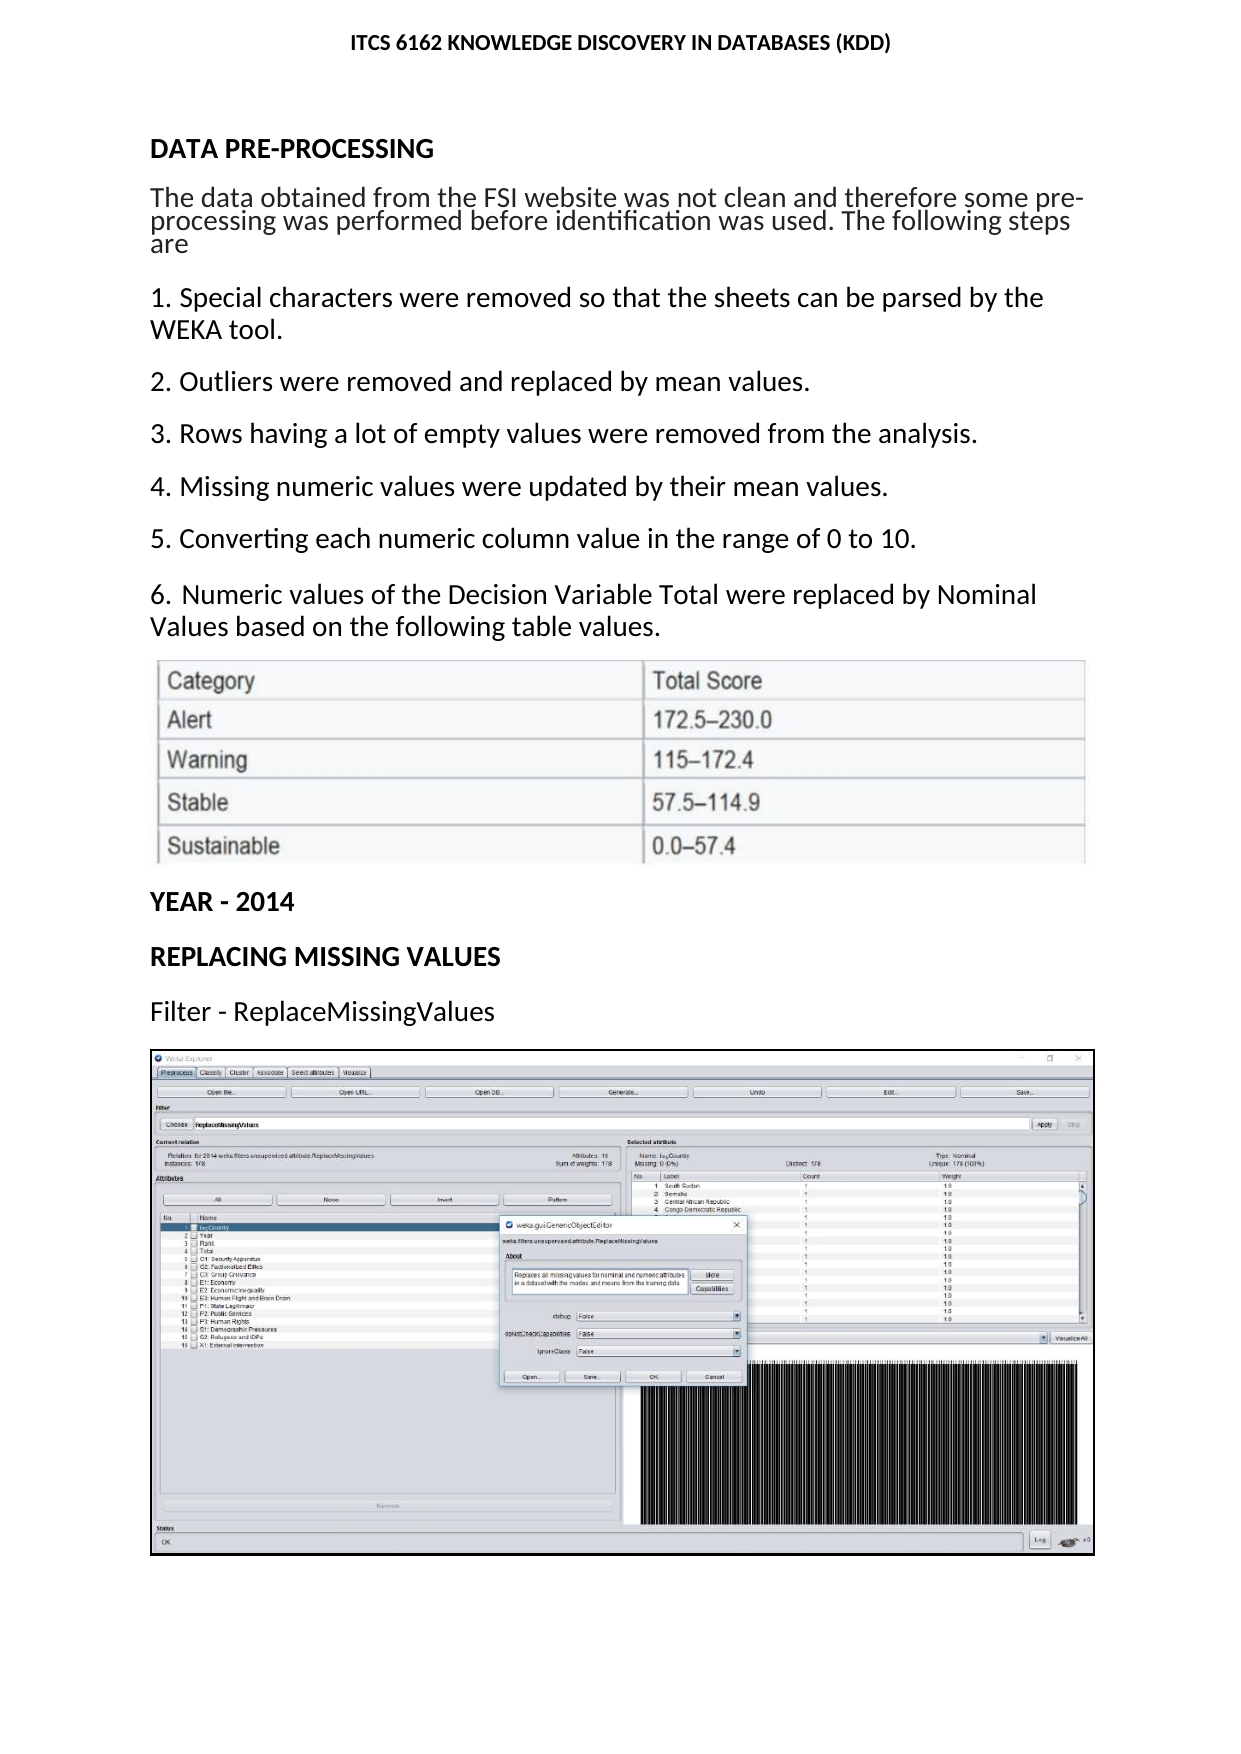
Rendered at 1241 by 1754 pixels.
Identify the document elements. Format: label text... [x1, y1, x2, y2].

text DATA PRE-PROCESSING [150, 130, 1092, 165]
text The data obtained from the FSI website was not clean and therefore some pre-processing was performed before identification was used. The following steps are [150, 188, 1092, 258]
list Numeric values of the Decision Variable Total were replaced by Nominal Values based on the following table values. [150, 578, 1089, 643]
list Missing numeric values were updated by their mean values. [150, 468, 1092, 503]
text REPLACING MISSING VALUES [150, 938, 1092, 974]
list Outliers were removed and replaced by mean values. [150, 363, 1092, 399]
list Special characters were removed so that the sheets can be parsed by the WEKA tool. [150, 282, 1083, 347]
picture [150, 660, 1090, 867]
picture [152, 1051, 1093, 1553]
list Rows having a lot of empty values were removed from the analysis. [150, 416, 1092, 451]
text Filter - ReplaceMissingValues [150, 993, 1092, 1029]
list Converting each numeric column value in the range of 0 to 10. [150, 520, 1092, 556]
text YEAR - 2014 [150, 883, 1092, 919]
